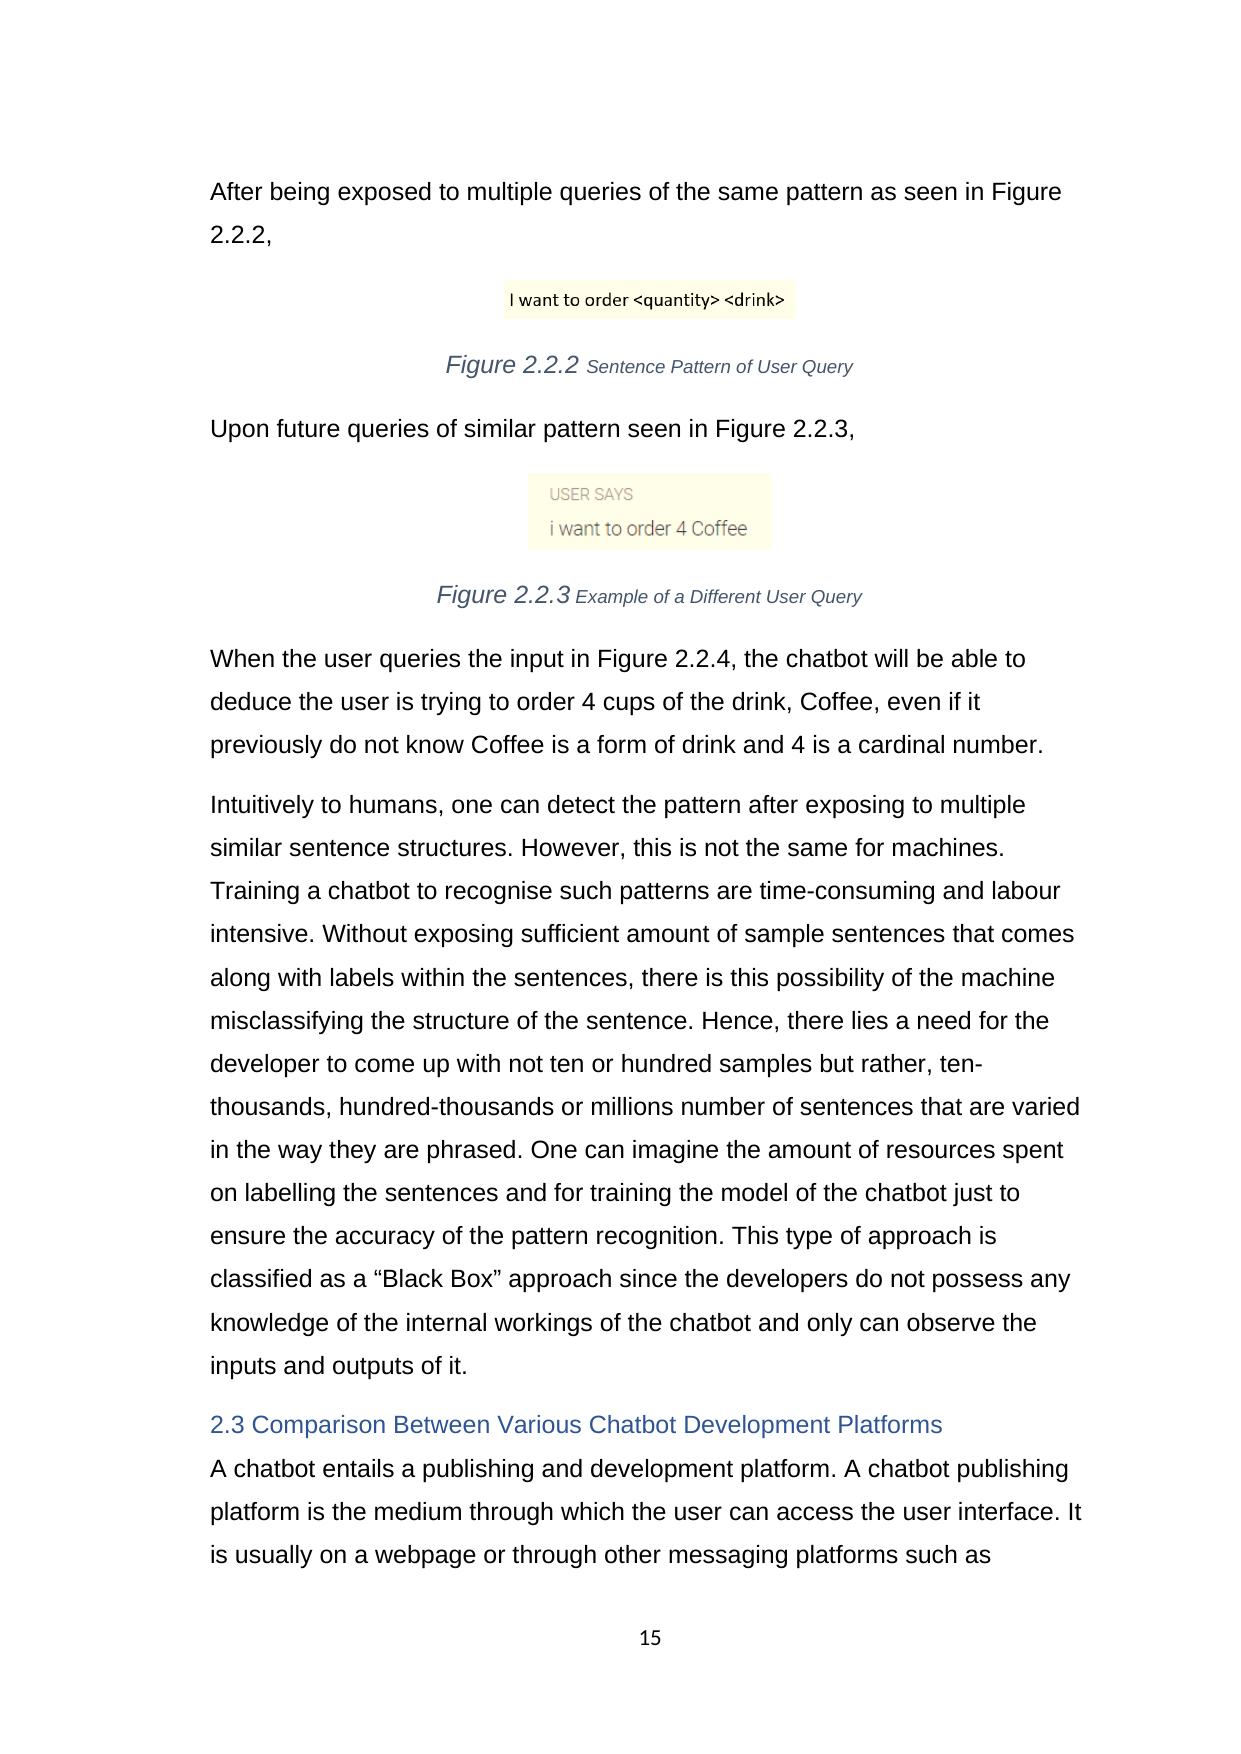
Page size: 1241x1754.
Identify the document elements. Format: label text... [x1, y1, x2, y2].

text Upon future queries of similar pattern seen in Figure 2.2.3, [210, 413, 1090, 442]
text Figure 2.2.4 Example of a Different User Query [210, 580, 1090, 609]
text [210, 1454, 1090, 1569]
text After being exposed to multiple queries of the same pattern as seen in Figure 2.2.2, [210, 177, 1090, 249]
picture [503, 280, 796, 319]
text When the user queries the input in Figure 2.2.4, the chatbot will be able to deduce the user is trying to order 4 cups of the drink, Coffee, even if it previously do not know Coffee is a form of drink and 4 is a cardinal number. [210, 644, 1090, 759]
subtitle 2.3 Comparison Between Various Chatbot Development Platforms [210, 1411, 1090, 1439]
text Figure 2.2.3 Sentence Pattern of User Query [210, 349, 1090, 378]
picture [527, 473, 773, 550]
text Intuitively to humans, one can detect the pattern after exposing to multiple similar sentence structures. However, this is not the same for machines. Training a chatbot to recognise such patterns are time-consuming and labour intensive. Without exposing sufficient amount of sample sentences that comes along with labels within the sentences, there is this possibility of the machine misclassifying the structure of the sentence. Hence, there lies a need for the developer to come up with not ten or hundred samples but rather, ten-thousands, hundred-thousands or millions number of sentences that are varied in the way they are phrased. One can imagine the amount of resources spent on labelling the sentences and for training the model of the chatbot just to ensure the accuracy of the pattern recognition. This type of approach is classified as a “Black Box” approach since the developers do not possess any knowledge of the internal workings of the chatbot and only can observe the inputs and outputs of it. [210, 790, 1090, 1379]
